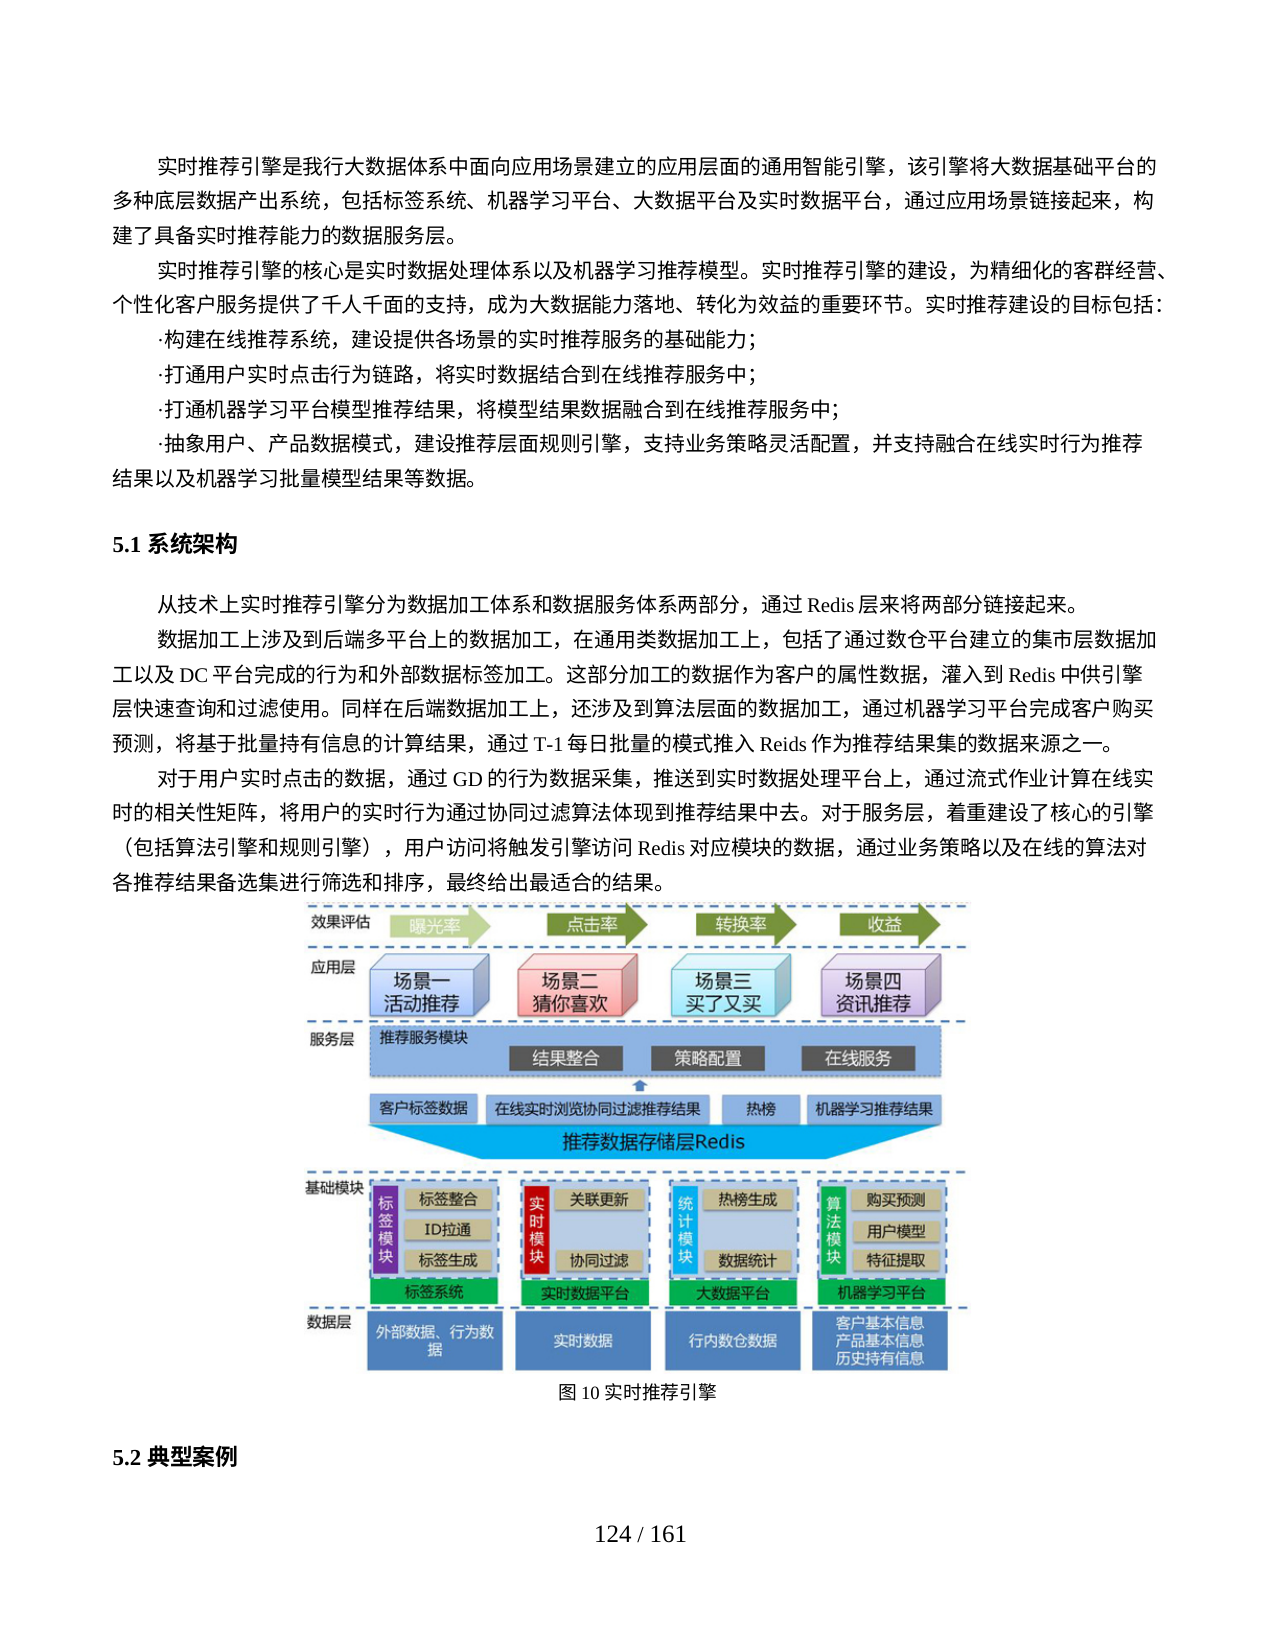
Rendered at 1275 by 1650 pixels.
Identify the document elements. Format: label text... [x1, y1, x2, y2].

text 对于用户实时点击的数据，通过GD的行为数据采集，推送到实时数据处理平台上，通过流式作业计算在线实时的相关性矩阵，将用户的实时行为通过协同过滤算法体现到推荐结果中去。对于服务层，着重建设了核心的引擎（包括算法引擎和规则引擎），用户访问将触发引擎访问Redis对应模块的数据，通过业务策略以及在线的算法对各推荐结果备选集进行筛选和排序，最终给出最适合的结果。 [112, 762, 1162, 896]
text 从技术上实时推荐引擎分为数据加工体系和数据服务体系两部分，通过Redis层来将两部分链接起来。 [112, 588, 1162, 619]
text 数据加工上涉及到后端多平台上的数据加工，在通用类数据加工上，包括了通过数仓平台建立的集市层数据加工以及DC平台完成的行为和外部数据标签加工。这部分加工的数据作为客户的属性数据，灌入到Redis中供引擎层快速查询和过滤使用。同样在后端数据加工上，还涉及到算法层面的数据加工，通过机器学习平台完成客户购买预测，将基于批量持有信息的计算结果，通过T-1每日批量的模式推入Reids作为推荐结果集的数据来源之一。 [112, 623, 1162, 757]
text ·抽象用户、产品数据模式，建设推荐层面规则引擎，支持业务策略灵活配置，并支持融合在线实时行为推荐结果以及机器学习批量模型结果等数据。 [112, 427, 1162, 492]
text ·打通用户实时点击行为链路，将实时数据结合到在线推荐服务中； [112, 358, 1162, 388]
subtitle 5.2 典型案例 [112, 1438, 1162, 1472]
subtitle 5.1 系统架构 [112, 526, 1162, 559]
text ·打通机器学习平台模型推荐结果，将模型结果数据融合到在线推荐服务中； [112, 393, 1162, 423]
text ·构建在线推荐系统，建设提供各场景的实时推荐服务的基础能力； [112, 323, 1162, 354]
text 实时推荐引擎是我行大数据体系中面向应用场景建立的应用层面的通用智能引擎，该引擎将大数据基础平台的多种底层数据产出系统，包括标签系统、机器学习平台、大数据平台及实时数据平台，通过应用场景链接起来，构建了具备实时推荐能力的数据服务层。 [112, 150, 1162, 249]
text 图10 实时推荐引擎 [112, 1378, 1162, 1405]
text 实时推荐引擎的核心是实时数据处理体系以及机器学习推荐模型。实时推荐引擎的建设，为精细化的客群经营、个性化客户服务提供了千人千面的支持，成为大数据能力落地、转化为效益的重要环节。实时推荐建设的目标包括： [112, 254, 1162, 319]
picture [303, 900, 972, 1374]
